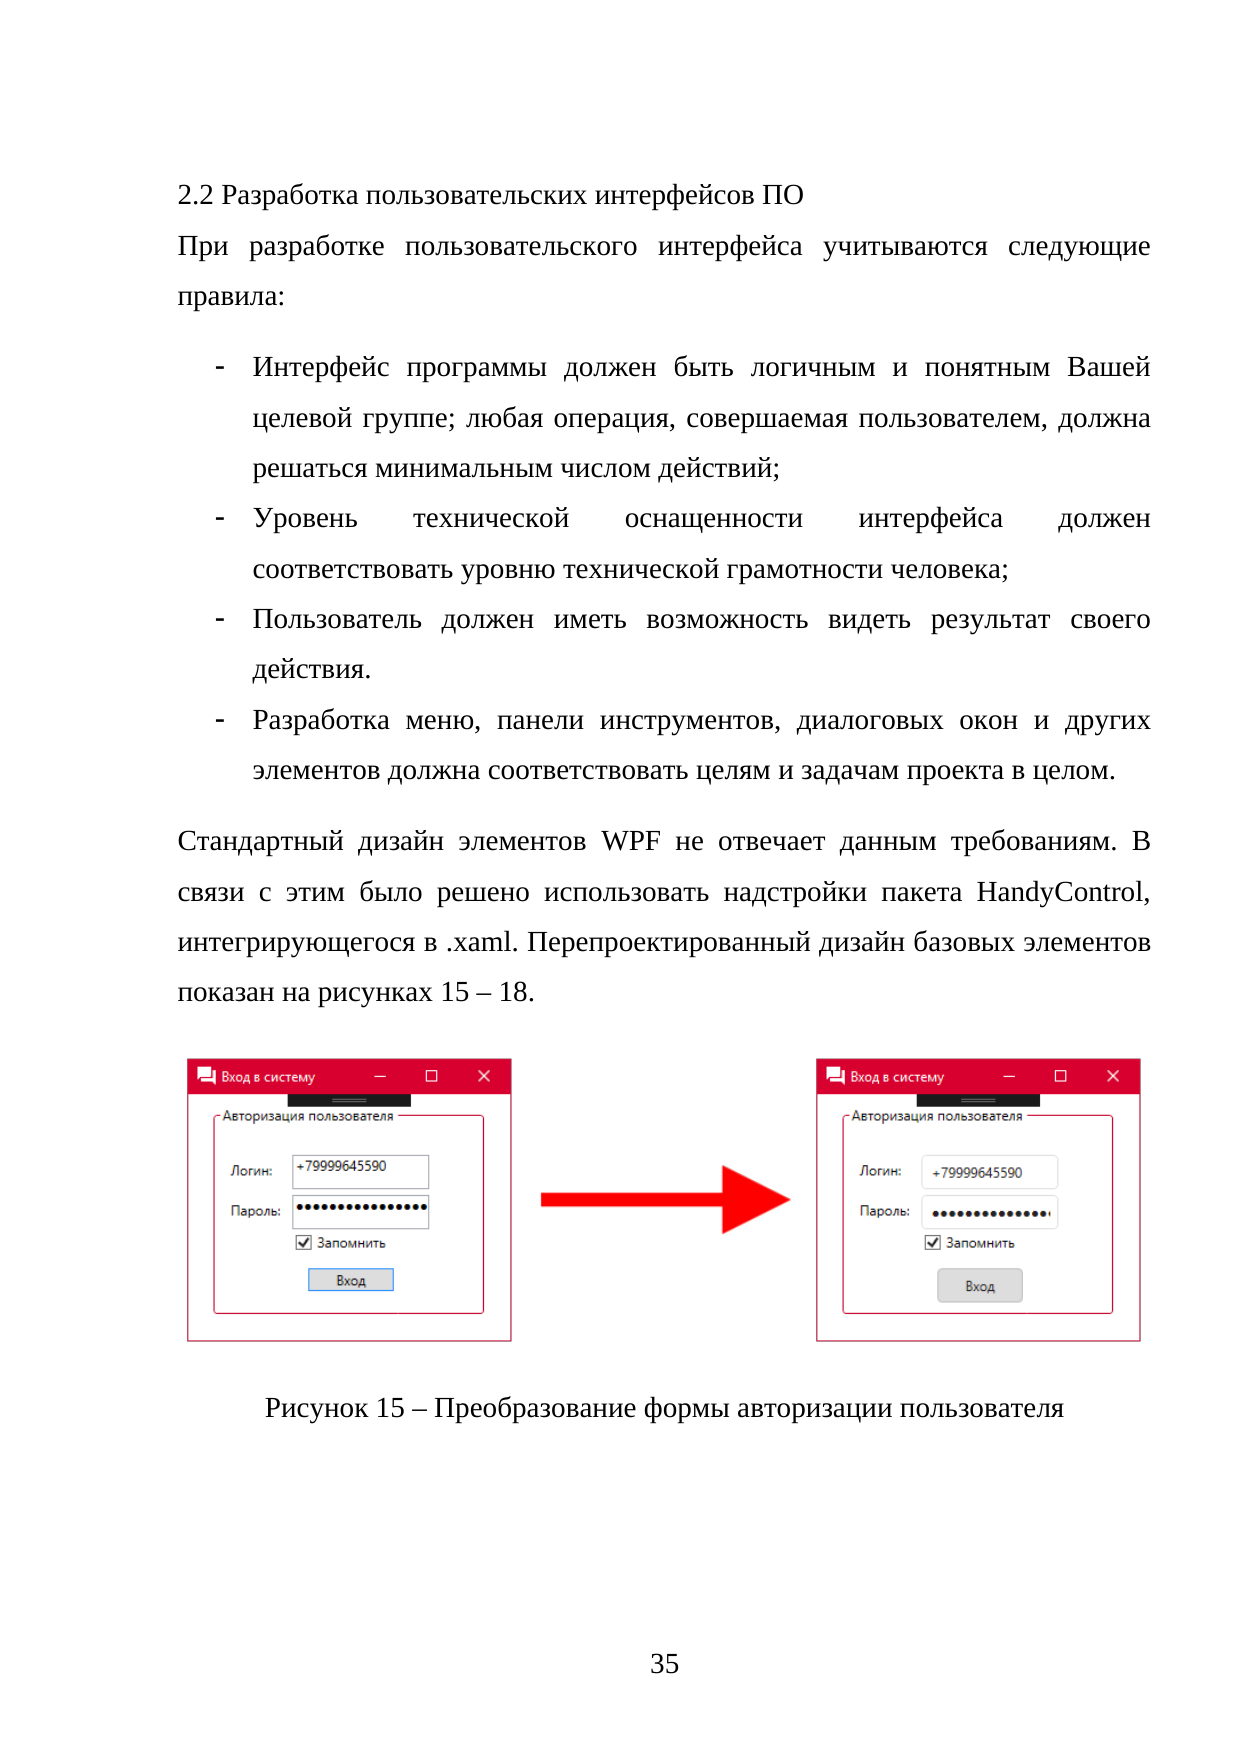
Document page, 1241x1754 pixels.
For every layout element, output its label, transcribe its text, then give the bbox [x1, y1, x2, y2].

text Рисунок 15 – Преобразование формы авторизации пользователя [177, 1390, 1152, 1423]
text Стандартный дизайн элементов WPF не отвечает данным требованиям. В связи с этим было решено использовать надстройки пакета HandyControl, интегрирующегося в .xaml. Перепроектированный дизайн базовых элементов показан на рисунках 15 – 18. [177, 823, 1152, 1008]
list Пользователь должен иметь возможность видеть результат своего действия. [215, 601, 1152, 685]
picture [177, 1045, 1152, 1353]
list Разработка меню, панели инструментов, диалоговых окон и других элементов должна соответствовать целям и задачам проекта в целом. [215, 702, 1152, 786]
list Уровень технической оснащенности интерфейса должен соответствовать уровню технической грамотности человека; [215, 500, 1152, 584]
subtitle 2.2 Разработка пользовательских интерфейсов ПО [177, 177, 1152, 211]
text При разработке пользовательского интерфейса учитываются следующие правила: [177, 228, 1152, 312]
list Интерфейс программы должен быть логичным и понятным Вашей целевой группе; любая операция, совершаемая пользователем, должна решаться минимальным числом действий; [215, 349, 1152, 483]
